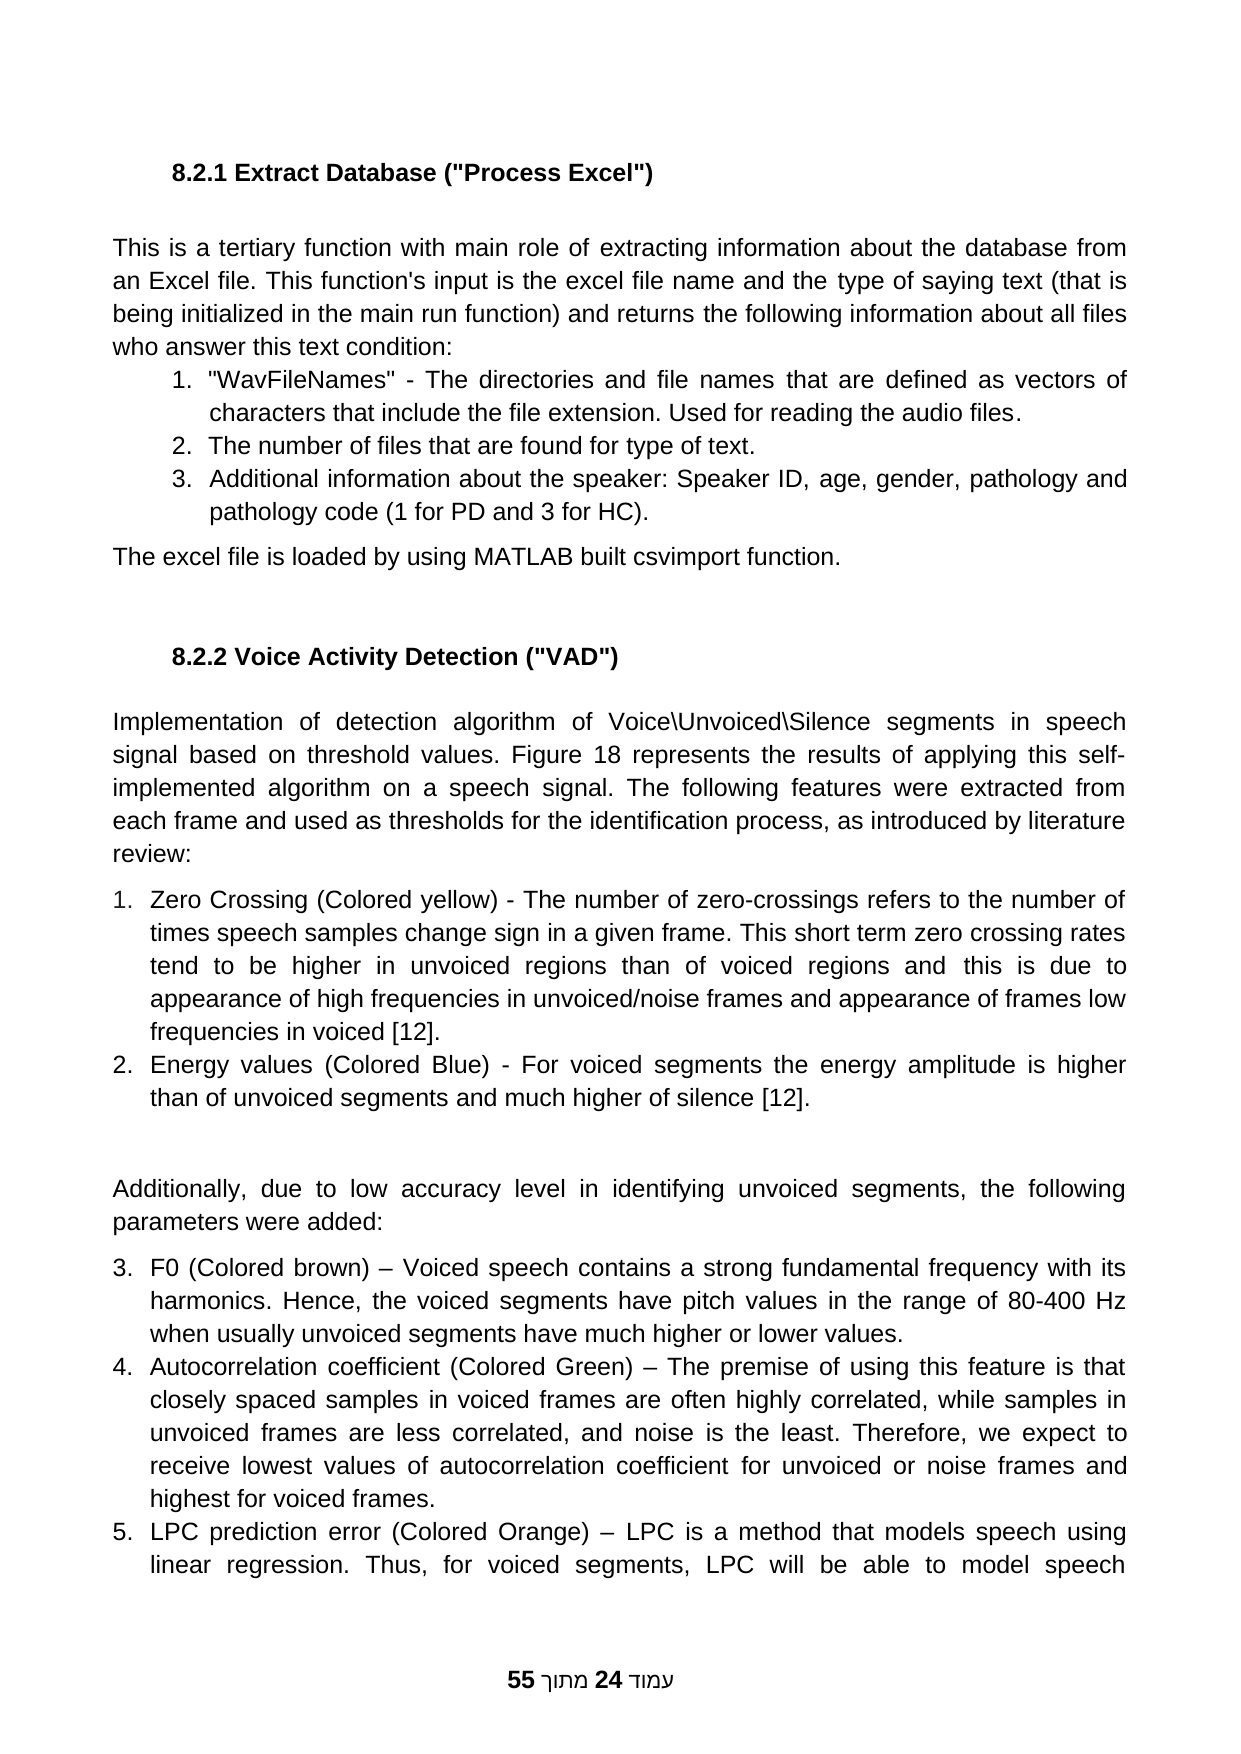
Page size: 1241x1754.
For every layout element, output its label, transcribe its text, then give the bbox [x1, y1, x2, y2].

subtitle 8.2.1 Extract Database ("Process Excel") [112, 158, 1128, 187]
text This is a tertiary function with main role of extracting information about the database from an Excel file. This function's input is the excel file name and the type of saying text (that is being initialized in the main run function) and returns the following information about all files who answer this text condition: [112, 233, 1128, 360]
text Additionally, due to low accuracy level in identifying unvoiced segments, the following parameters were added: [112, 1174, 1128, 1236]
list Additional information about the speaker: Speaker ID, age, gender, pathology and pathology code (1 for PD and 3 for HC). [172, 464, 1128, 526]
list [112, 1517, 1128, 1578]
list Zero Crossing (Colored yellow) - The number of zero-crossings refers to the number of times speech samples change sign in a given frame. This short term zero crossing rates tend to be higher in unvoiced regions than of voiced regions and this is due to appearance of high frequencies in unvoiced/noise frames and appearance of frames low frequencies in voiced [‎12]. [112, 885, 1128, 1046]
list Autocorrelation coefficient (Colored Green) – The premise of using this feature is that closely spaced samples in voiced frames are often highly correlated, while samples in unvoiced frames are less correlated, and noise is the least. Therefore, we expect to receive lowest values of autocorrelation coefficient for unvoiced or noise frames and highest for voiced frames. [112, 1352, 1128, 1512]
list The number of files that are found for type of text. [172, 431, 1128, 459]
subtitle 8.2.2 Voice Activity Detection ("VAD") [112, 642, 1128, 707]
list Energy values (Colored Blue) - For voiced segments the energy amplitude is higher than of unvoiced segments and much higher of silence [‎12]. [112, 1050, 1128, 1112]
list "WavFileNames" - The directories and file names that are defined as vectors of characters that include the file extension. Used for reading the audio files. [172, 365, 1128, 426]
list F0 (Colored brown) – Voiced speech contains a strong fundamental frequency with its harmonics. Hence, the voiced segments have pitch values in the range of 80-400 Hz when usually unvoiced segments have much higher or lower values. [112, 1253, 1128, 1347]
text The excel file is loaded by using MATLAB built csvimport function. [112, 542, 1128, 571]
text Implementation of detection algorithm of Voice\Unvoiced\Silence segments in speech signal based on threshold values. Figure 18 represents the results of applying this self-implemented algorithm on a speech signal. The following features were extracted from each frame and used as thresholds for the identification process, as introduced by literature review: [112, 707, 1128, 868]
